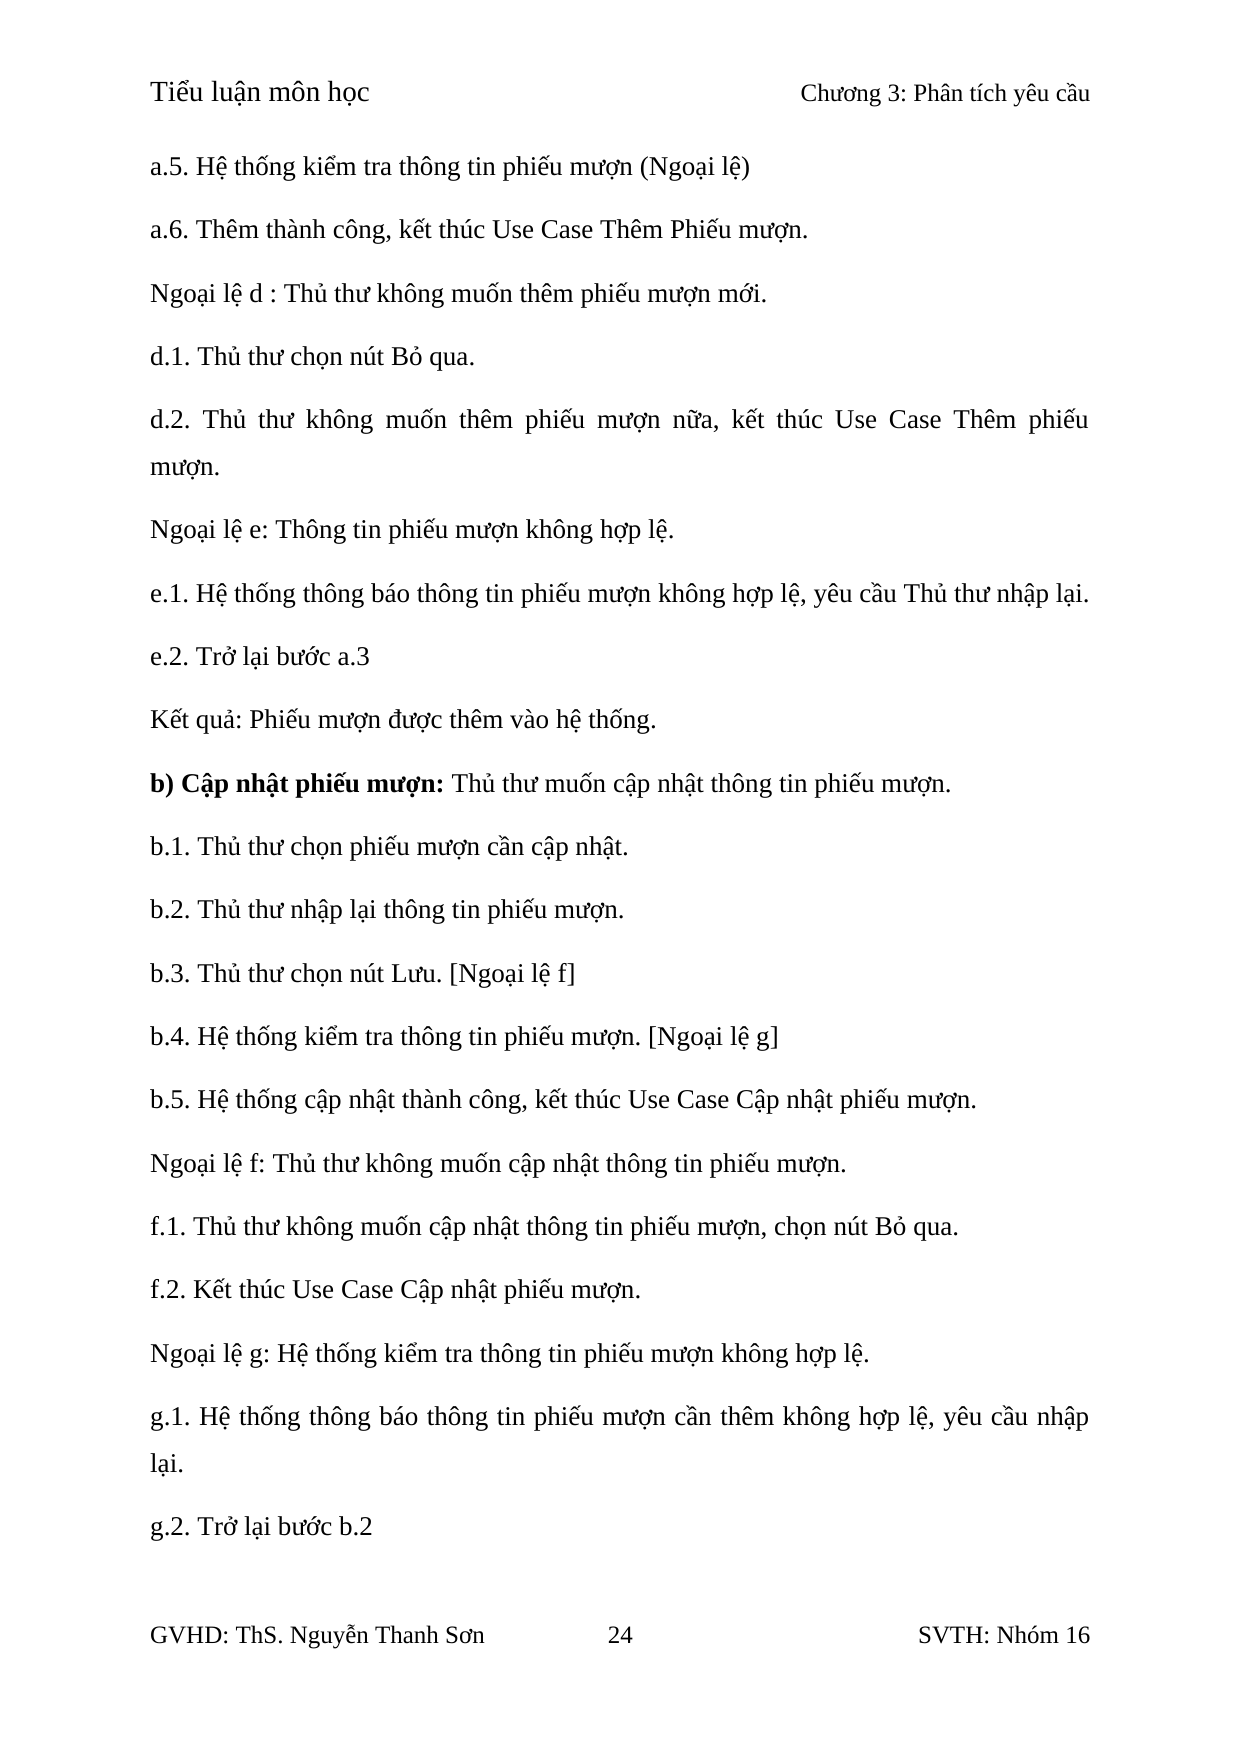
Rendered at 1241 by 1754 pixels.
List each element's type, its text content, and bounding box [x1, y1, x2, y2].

text e.2. Trở lại bước a.3 [150, 640, 1090, 671]
text Ngoại lệ d : Thủ thư không muốn thêm phiếu mượn mới. [150, 277, 1090, 308]
text b.2. Thủ thư nhập lại thông tin phiếu mượn. [150, 893, 1090, 924]
text b.4. Hệ thống kiểm tra thông tin phiếu mượn. [Ngoại lệ g] [150, 1020, 1090, 1051]
text e.1. Hệ thống thông báo thông tin phiếu mượn không hợp lệ, yêu cầu Thủ thư nhập lại. [150, 577, 1090, 608]
text b.3. Thủ thư chọn nút Lưu. [Ngoại lệ f] [150, 957, 1090, 988]
text Ngoại lệ f: Thủ thư không muốn cập nhật thông tin phiếu mượn. [150, 1147, 1090, 1178]
text d.1. Thủ thư chọn nút Bỏ qua. [150, 340, 1090, 371]
text d.2. Thủ thư không muốn thêm phiếu mượn nữa, kết thúc Use Case Thêm phiếu mượn. [150, 403, 1090, 481]
text Ngoại lệ e: Thông tin phiếu mượn không hợp lệ. [150, 513, 1090, 544]
text b) Cập nhật phiếu mượn: Thủ thư muốn cập nhật thông tin phiếu mượn. [150, 767, 1090, 798]
text f.2. Kết thúc Use Case Cập nhật phiếu mượn. [150, 1273, 1090, 1304]
text a.6. Thêm thành công, kết thúc Use Case Thêm Phiếu mượn. [150, 213, 1090, 244]
text g.2. Trở lại bước b.2 [150, 1510, 1090, 1541]
text f.1. Thủ thư không muốn cập nhật thông tin phiếu mượn, chọn nút Bỏ qua. [150, 1210, 1090, 1241]
text Ngoại lệ g: Hệ thống kiểm tra thông tin phiếu mượn không hợp lệ. [150, 1337, 1090, 1368]
text a.5. Hệ thống kiểm tra thông tin phiếu mượn (Ngoại lệ) [150, 150, 1090, 181]
text b.1. Thủ thư chọn phiếu mượn cần cập nhật. [150, 830, 1090, 861]
text g.1. Hệ thống thông báo thông tin phiếu mượn cần thêm không hợp lệ, yêu cầu nhập lại. [150, 1400, 1090, 1478]
text b.5. Hệ thống cập nhật thành công, kết thúc Use Case Cập nhật phiếu mượn. [150, 1083, 1090, 1114]
text Kết quả: Phiếu mượn được thêm vào hệ thống. [150, 703, 1090, 734]
